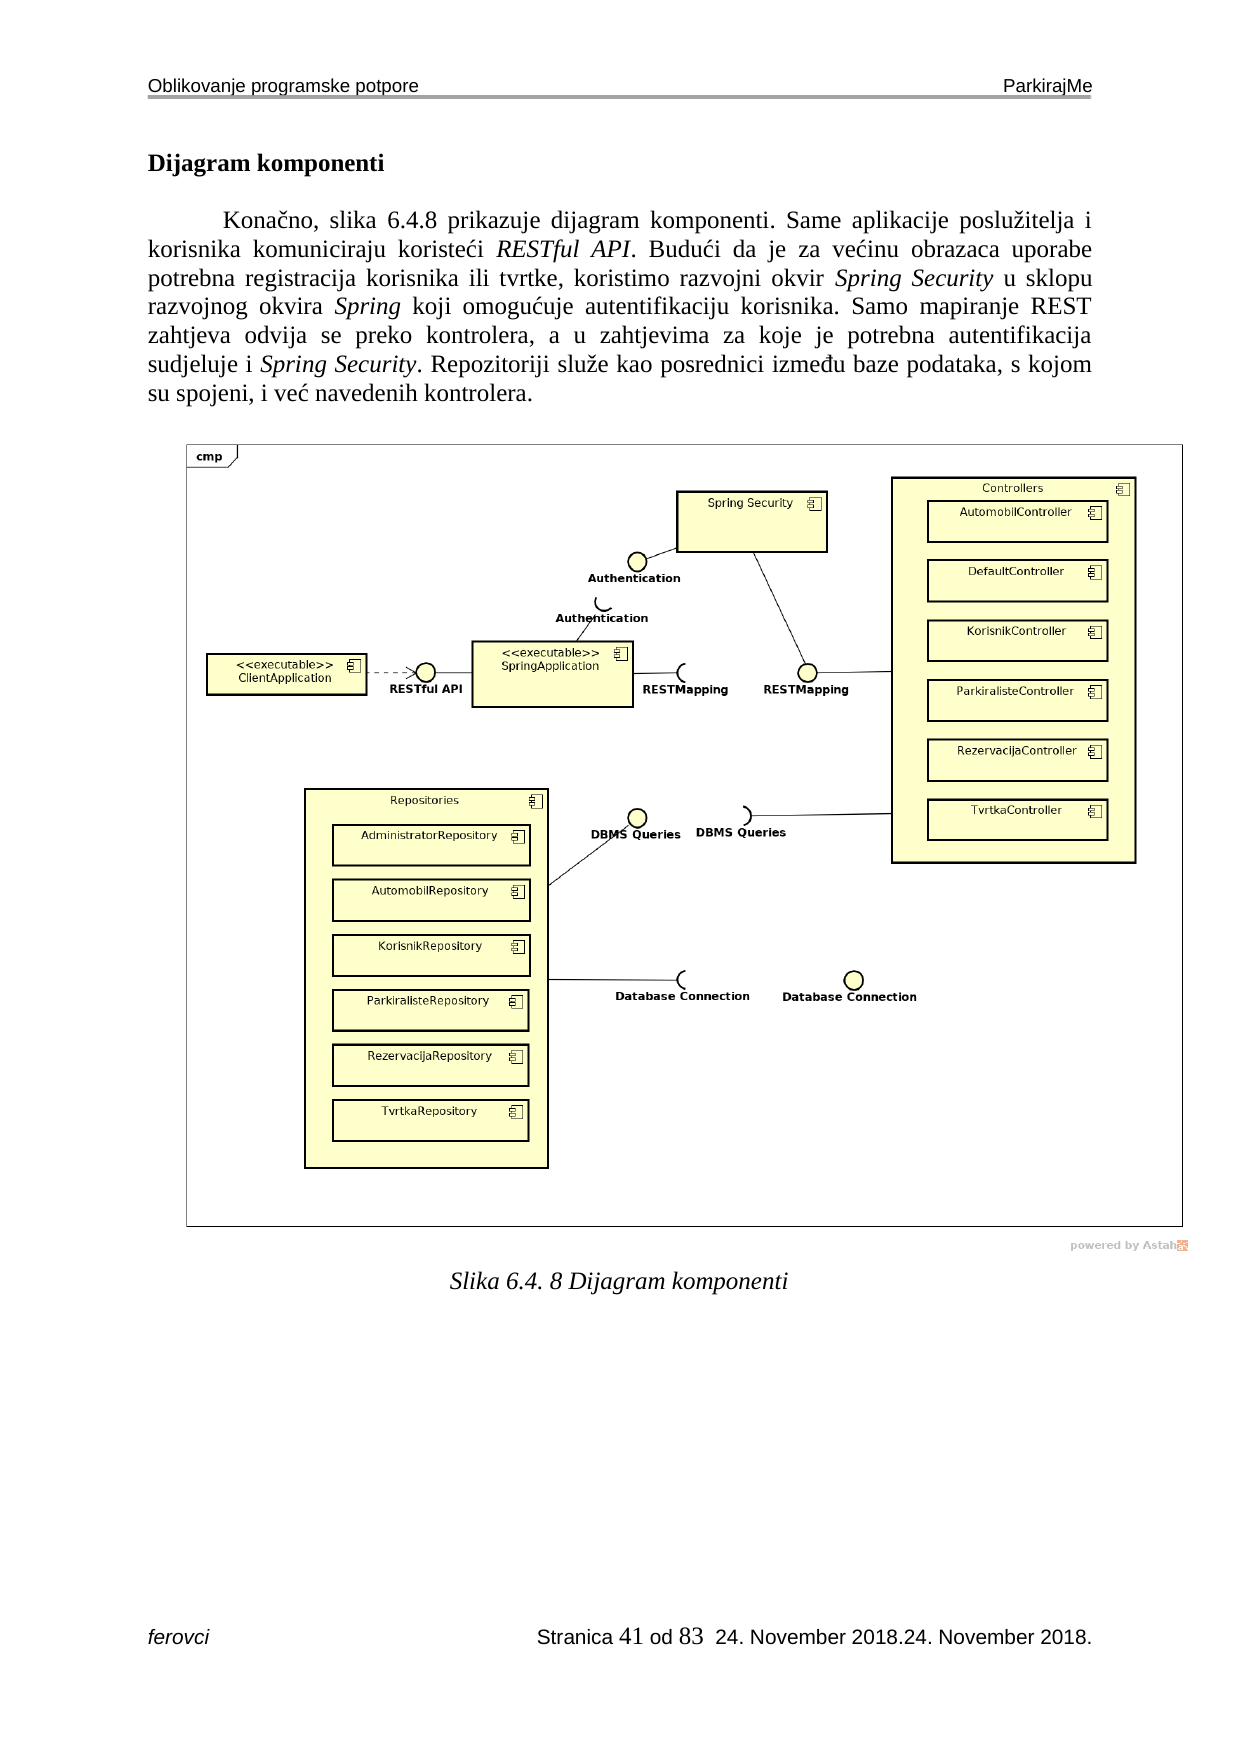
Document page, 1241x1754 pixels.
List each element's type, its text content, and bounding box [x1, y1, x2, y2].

text Slika 6.4. 8 Dijagram komponenti [148, 1266, 1093, 1295]
text Dijagram komponenti [148, 148, 1093, 176]
picture [147, 95, 1092, 99]
text Konačno, slika 6.4.8 prikazuje dijagram komponenti. Same aplikacije poslužitelja i korisnika komuniciraju koristeći RESTful API. Budući da je za većinu obrazaca uporabe potrebna registracija korisnika ili tvrtke, koristimo razvojni okvir Spring Security u sklopu razvojnog okvira Spring koji omogućuje autentifikaciju korisnika. Samo mapiranje REST zahtjeva odvija se preko kontrolera, a u zahtjevima za koje je potrebna autentifikacija sudjeluje i Spring Security. Repozitoriji služe kao posrednici između baze podataka, s kojom su spojeni, i već navedenih kontrolera. [148, 205, 1093, 406]
picture [177, 435, 1191, 1254]
